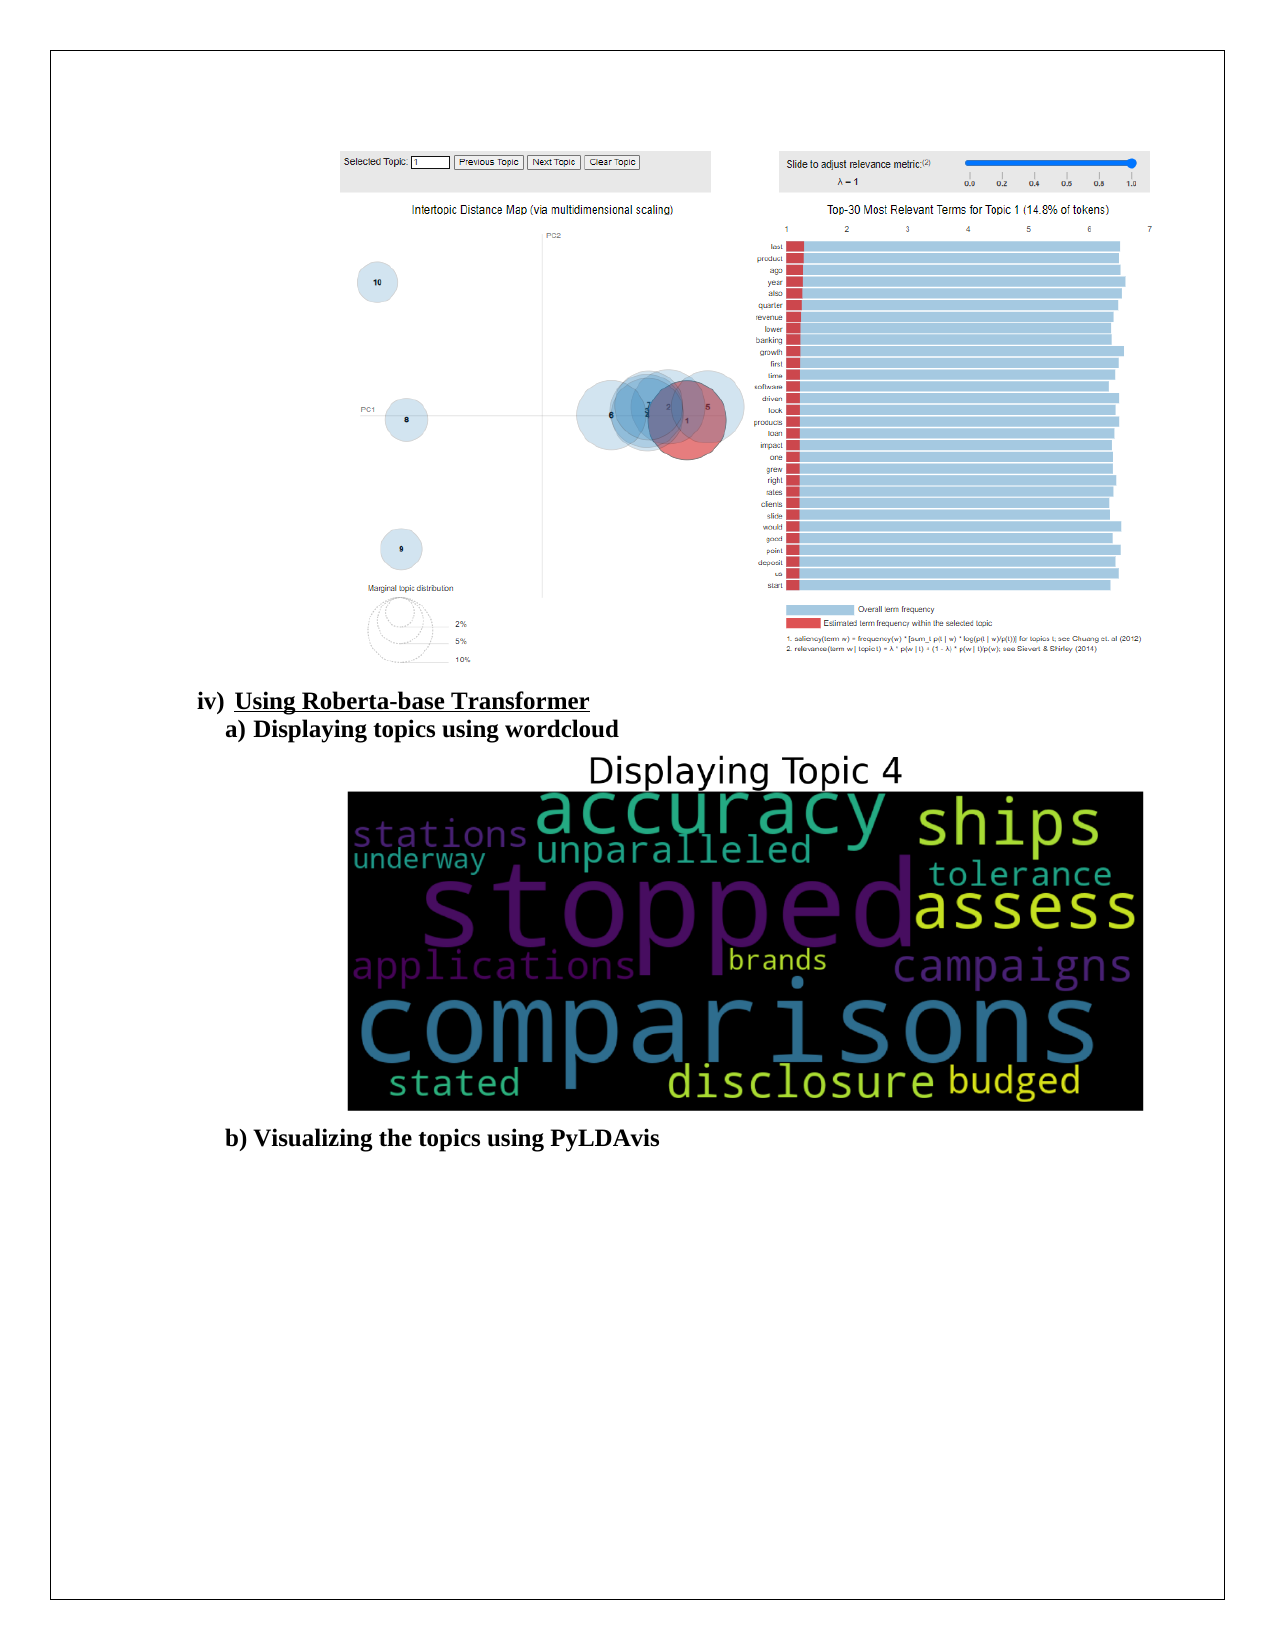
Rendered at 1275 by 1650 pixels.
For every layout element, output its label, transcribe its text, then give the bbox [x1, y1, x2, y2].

subtitle Using Roberta-base Transformer [197, 686, 1125, 714]
list Visualizing the topics using PyLDAvis [225, 1123, 1125, 1152]
picture [337, 746, 1153, 1121]
picture [337, 150, 1155, 671]
list Displaying topics using wordcloud [225, 714, 1125, 743]
